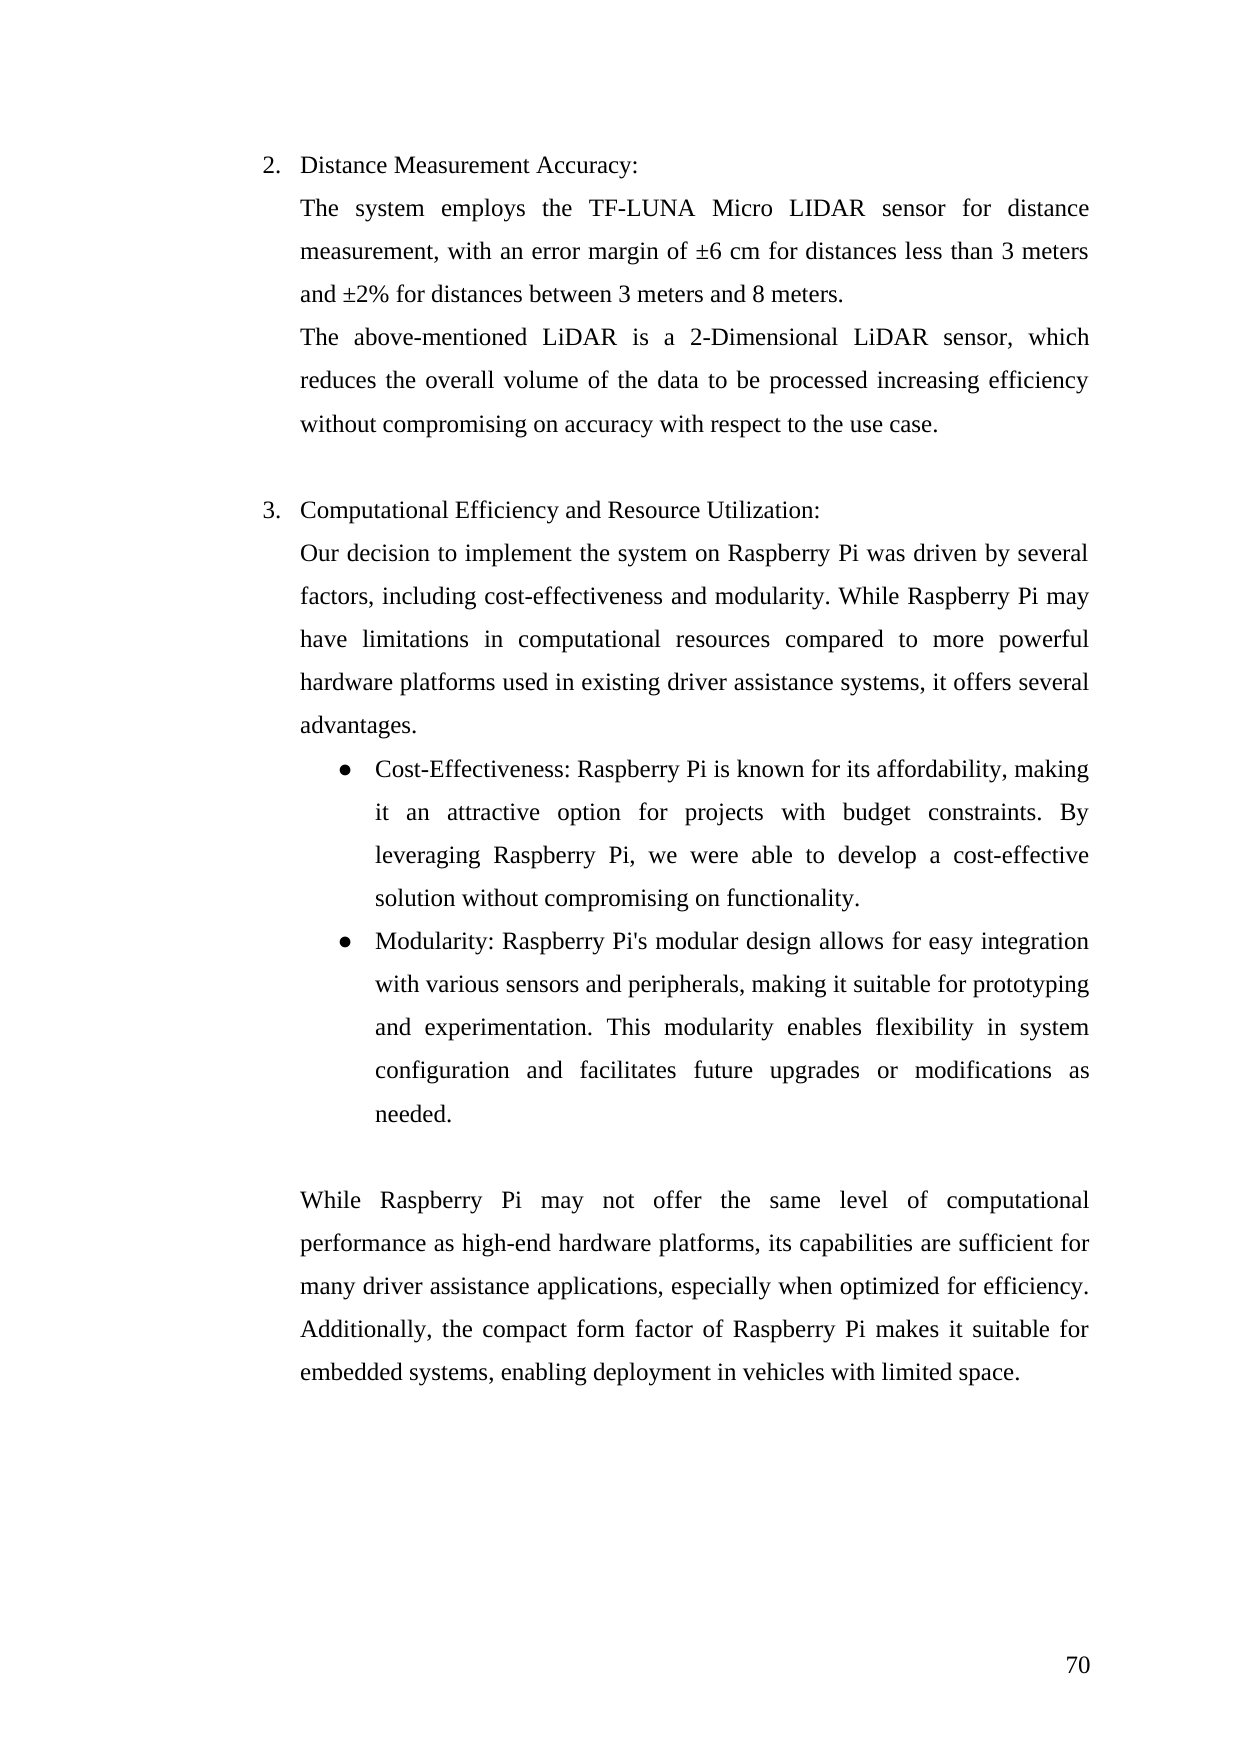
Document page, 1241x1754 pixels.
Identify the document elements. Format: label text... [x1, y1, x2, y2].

list Cost-Effectiveness: Raspberry Pi is known for its affordability, making it an attractive option for projects with budget constraints. By leveraging Raspberry Pi, we were able to develop a cost-effective solution without compromising on functionality. [337, 754, 1090, 912]
text While Raspberry Pi may not offer the same level of computational performance as high-end hardware platforms, its capabilities are sufficient for many driver assistance applications, especially when optimized for efficiency. Additionally, the compact form factor of Raspberry Pi makes it suitable for embedded systems, enabling deployment in vehicles with limited space. [300, 1185, 1090, 1386]
text Our decision to implement the system on Raspberry Pi was driven by several factors, including cost-effectiveness and modularity. While Raspberry Pi may have limitations in computational resources compared to more powerful hardware platforms used in existing driver assistance systems, it offers several advantages. [300, 538, 1090, 739]
text The system employs the TF-LUNA Micro LIDAR sensor for distance measurement, with an error margin of ±6 cm for distances less than 3 meters and ±2% for distances between 3 meters and 8 meters. [300, 193, 1090, 308]
list Computational Efficiency and Resource Utilization: [262, 495, 1090, 524]
list Modularity: Raspberry Pi's modular design allows for easy integration with various sensors and peripherals, making it suitable for prototyping and experimentation. This modularity enables flexibility in system configuration and facilitates future upgrades or modifications as needed. [337, 926, 1090, 1127]
text The above-mentioned LiDAR is a 2-Dimensional LiDAR sensor, which reduces the overall volume of the data to be processed increasing efficiency without compromising on accuracy with respect to the use case. [300, 322, 1090, 437]
list Distance Measurement Accuracy: [262, 150, 1090, 179]
